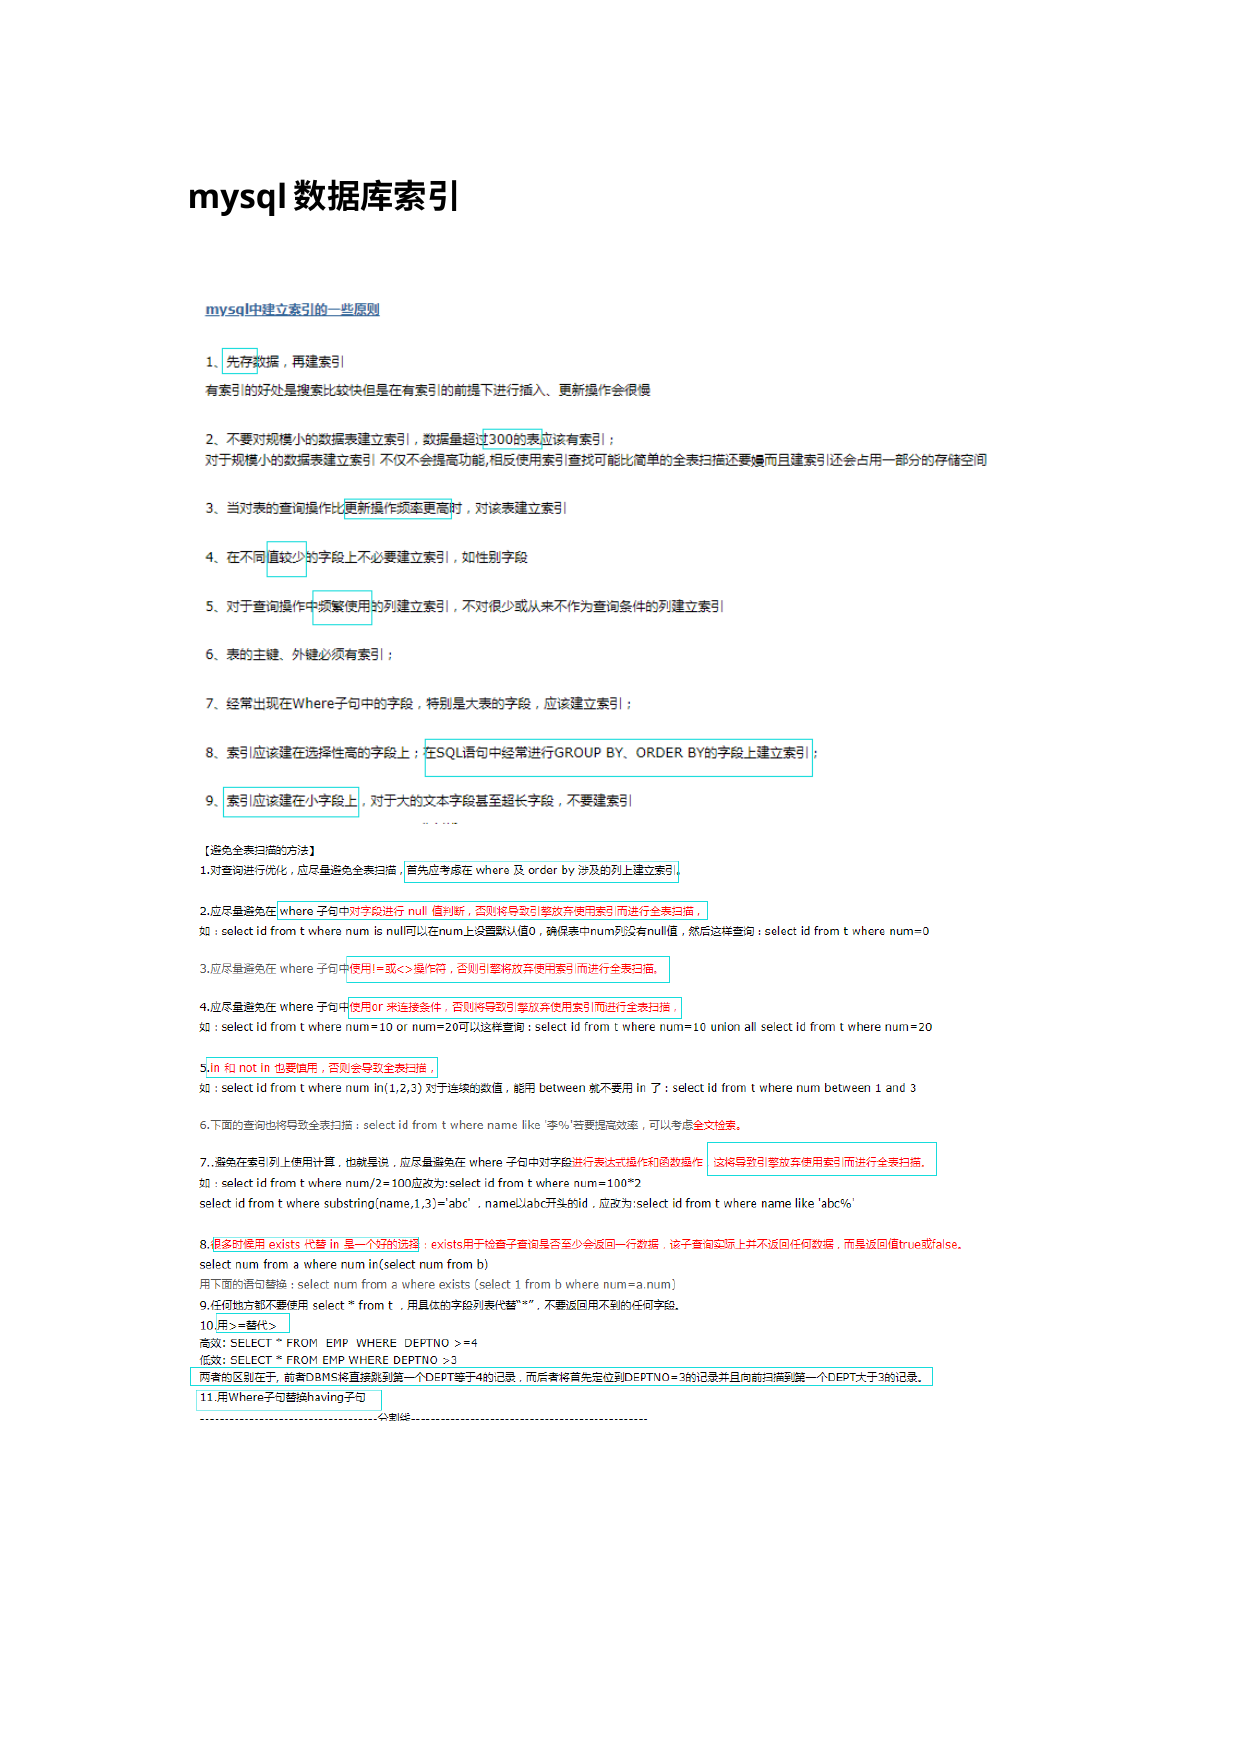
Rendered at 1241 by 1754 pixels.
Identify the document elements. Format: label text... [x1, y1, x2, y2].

picture [187, 289, 1053, 824]
picture [187, 841, 1053, 1421]
subtitle mysql数据库索引 [187, 162, 1053, 227]
